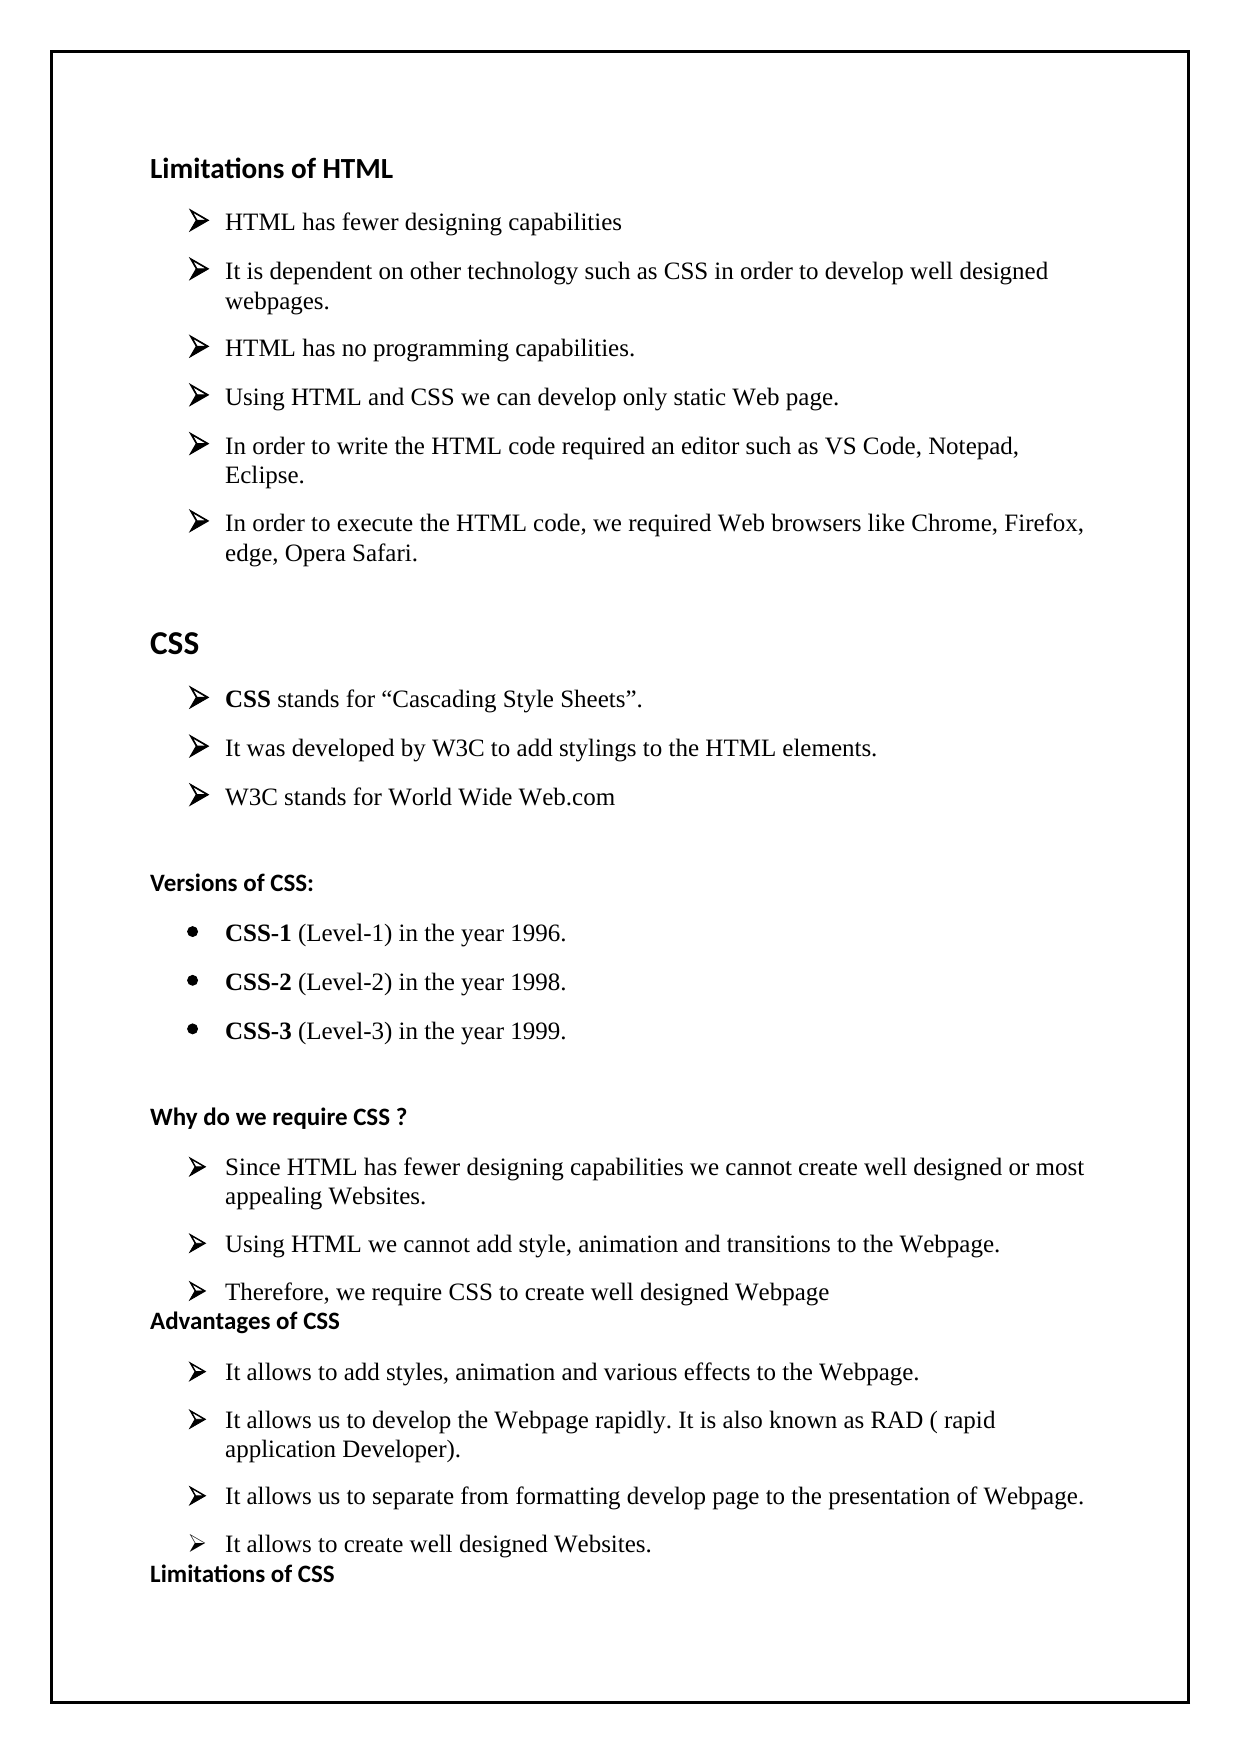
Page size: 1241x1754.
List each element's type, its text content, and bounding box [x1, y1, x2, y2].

list Using HTML and CSS we can develop only static Web page. [187, 382, 1090, 412]
list Using HTML we cannot add style, animation and transitions to the Webpage. [187, 1229, 1090, 1258]
list CSS-2 (Level-2) in the year 1998. [187, 967, 1090, 997]
text Why do we require CSS ? [150, 1101, 1090, 1131]
list HTML has no programming capabilities. [187, 333, 1090, 363]
list CSS stands for “Cascading Style Sheets”. [187, 684, 1090, 714]
text Limitations of CSS [150, 1558, 1090, 1588]
list It allows to create well designed Websites. [187, 1529, 1090, 1558]
list HTML has fewer designing capabilities [187, 207, 1090, 237]
list In order to execute the HTML code, we required Web browsers like Chrome, Firefox, edge, Opera Safari. [187, 508, 1090, 567]
list CSS-1 (Level-1) in the year 1996. [187, 918, 1090, 948]
list CSS-3 (Level-3) in the year 1999. [187, 1016, 1090, 1046]
text CSS [150, 622, 1090, 662]
list W3C stands for World Wide Web.com [187, 782, 1090, 812]
text Limitations of HTML [150, 150, 1090, 186]
list In order to write the HTML code required an editor such as VS Code, Notepad, Eclipse. [187, 431, 1090, 489]
text Versions of CSS: [150, 867, 1090, 897]
text Advantages of CSS [150, 1305, 1090, 1336]
list It is dependent on other technology such as CSS in order to develop well designed webpages. [187, 256, 1090, 314]
list It allows us to develop the Webpage rapidly. It is also known as RAD ( rapid application Developer). [187, 1405, 1090, 1462]
list Therefore, we require CSS to create well designed Webpage [187, 1277, 1090, 1305]
list It allows us to separate from formatting develop page to the presentation of Webpage. [187, 1481, 1090, 1510]
list It allows to add styles, animation and various effects to the Webpage. [187, 1357, 1090, 1386]
list It was developed by W3C to add stylings to the HTML elements. [187, 733, 1090, 763]
list Since HTML has fewer designing capabilities we cannot create well designed or most appealing Websites. [187, 1152, 1090, 1210]
